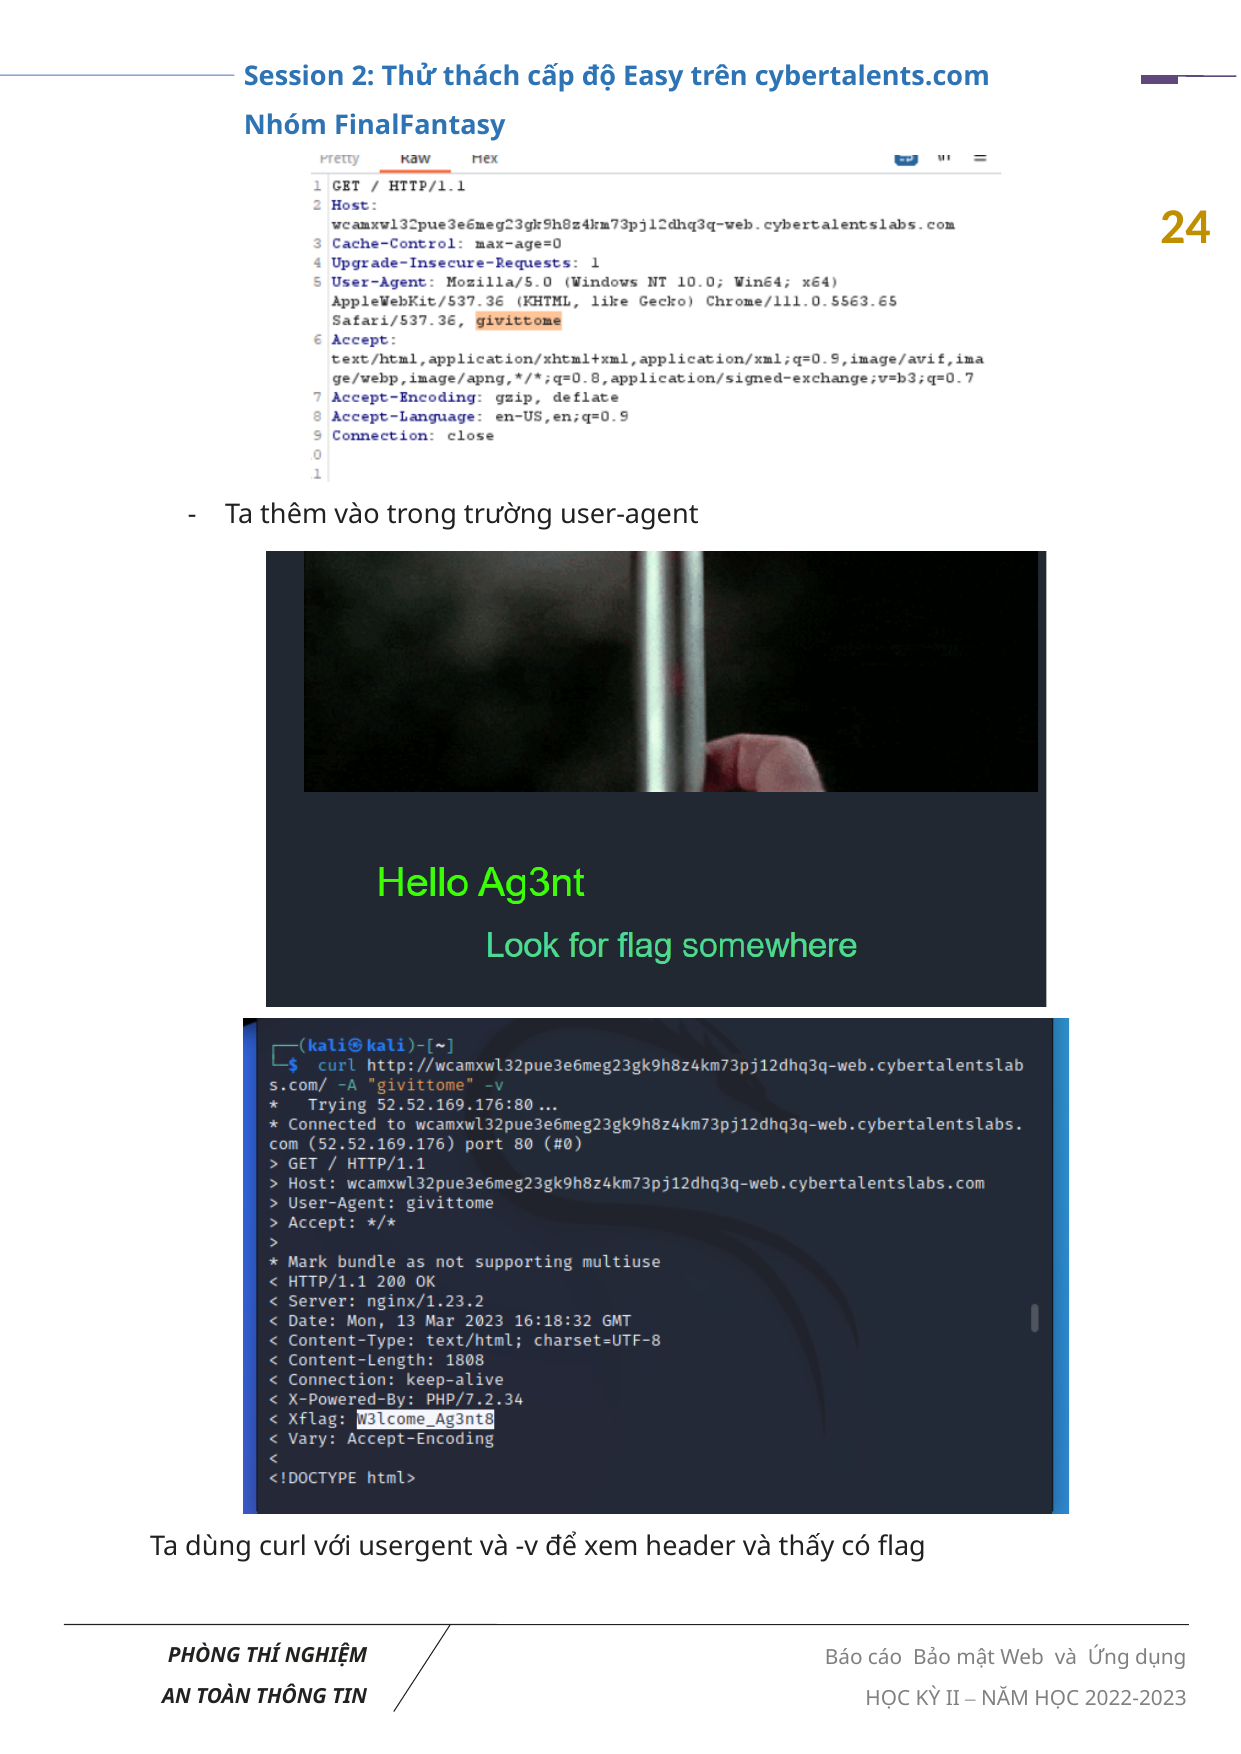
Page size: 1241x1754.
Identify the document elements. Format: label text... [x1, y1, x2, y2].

picture [243, 1018, 1070, 1514]
text Ta dùng curl với usergent và -v để xem header và thấy có flag [150, 1526, 1125, 1563]
picture [311, 155, 1002, 482]
picture [266, 551, 1047, 1007]
list Ta thêm vào trong trường user-agent [187, 494, 1125, 531]
